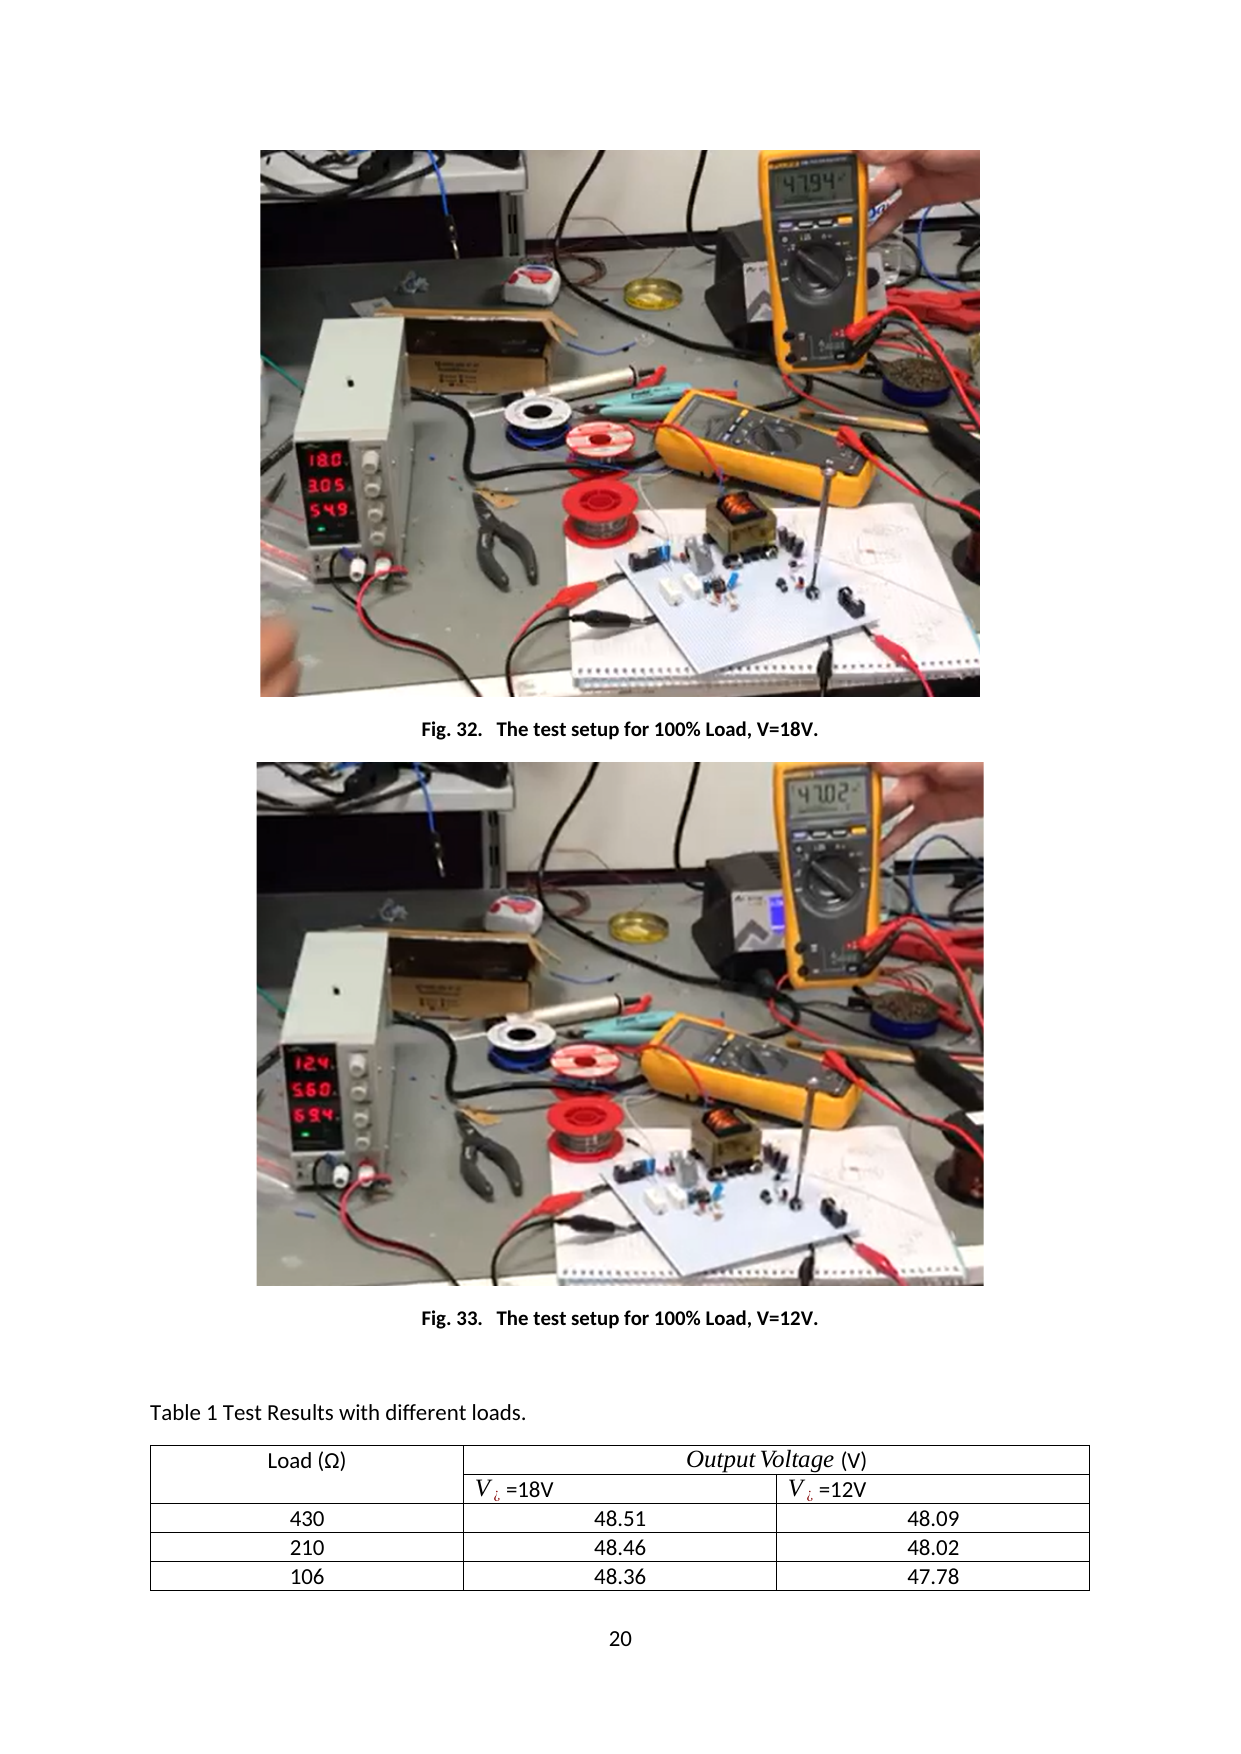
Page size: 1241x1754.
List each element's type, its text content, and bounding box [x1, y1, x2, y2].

table_cell 48.09 [777, 1504, 1089, 1532]
table_cell 48.51 [464, 1504, 776, 1532]
table_header Load (Ω) [151, 1446, 463, 1503]
table_cell =18V [464, 1475, 776, 1503]
table_cell 48.36 [464, 1562, 776, 1590]
picture [260, 150, 980, 697]
table_cell =12V [777, 1475, 1089, 1503]
text Table 1 Test Results with different loads. [150, 1398, 1090, 1426]
picture [256, 762, 984, 1286]
table_cell 48.46 [464, 1533, 776, 1561]
table_cell 430 [151, 1504, 463, 1532]
table_cell 106 [151, 1562, 463, 1590]
table_cell 48.02 [777, 1533, 1089, 1561]
table_cell 47.78 [777, 1562, 1089, 1590]
text The test setup for 100% Load, V=18V. [150, 716, 1090, 741]
table_header (V) [464, 1446, 1089, 1474]
text The test setup for 100% Load, V=12V. [150, 1305, 1090, 1330]
table_cell 210 [151, 1533, 463, 1561]
